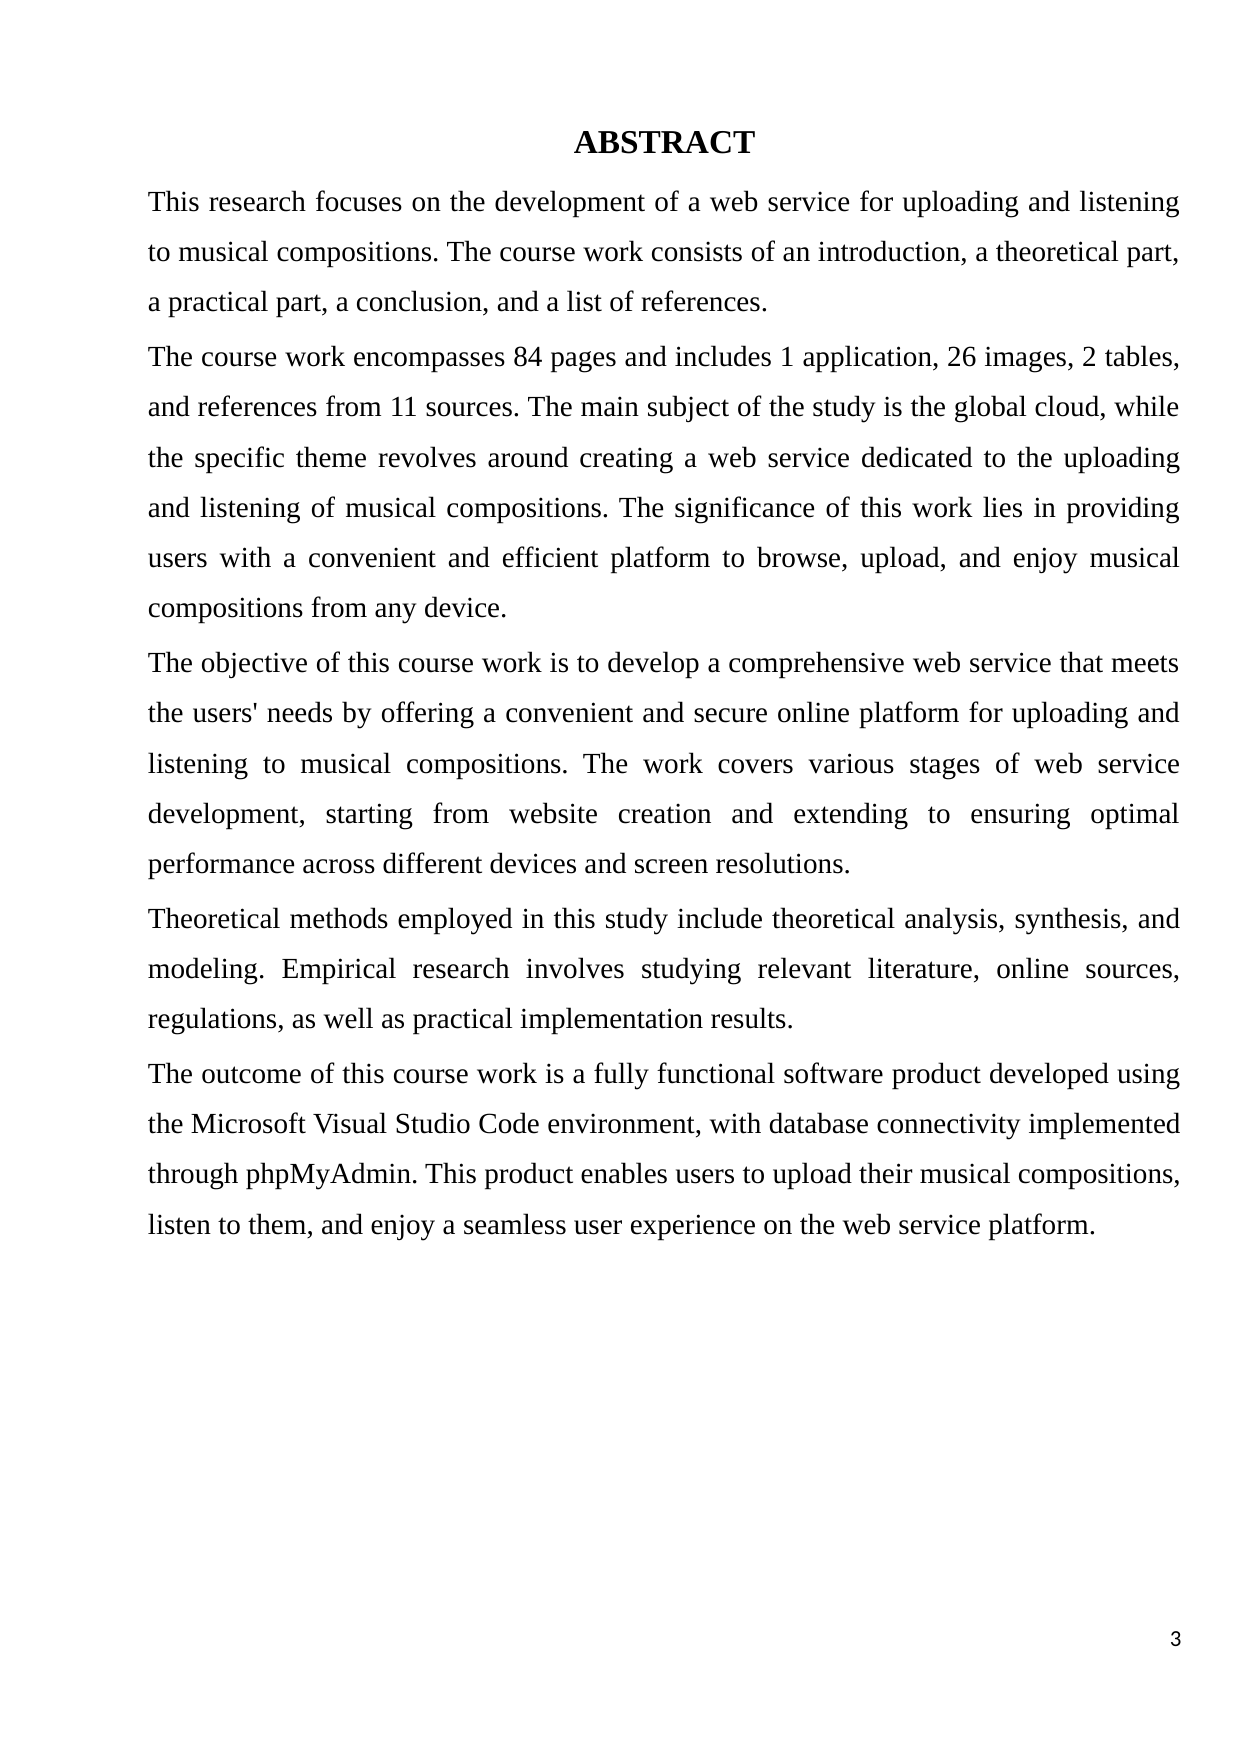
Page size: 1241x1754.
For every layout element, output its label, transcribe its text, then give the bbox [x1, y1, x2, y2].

text Theoretical methods employed in this study include theoretical analysis, synthesis, and modeling. Empirical research involves studying relevant literature, online sources, regulations, as well as practical implementation results. [148, 901, 1181, 1035]
text The course work encompasses 84 pages and includes 1 application, 26 images, 2 tables, and references from 11 sources. The main subject of the study is the global cloud, while the specific theme revolves around creating a web service dedicated to the uploading and listening of musical compositions. The significance of this work lies in providing users with a convenient and efficient platform to browse, upload, and enjoy musical compositions from any device. [148, 339, 1181, 624]
text The objective of this course work is to develop a comprehensive web service that meets the users' needs by offering a convenient and secure online platform for uploading and listening to musical compositions. The work covers various stages of web service development, starting from website creation and extending to ensuring optimal performance across different devices and screen resolutions. [148, 645, 1181, 880]
text ABSTRACT [148, 122, 1181, 161]
text The outcome of this course work is a fully functional software product developed using the Microsoft Visual Studio Code environment, with database connectivity implemented through phpMyAdmin. This product enables users to upload their musical compositions, listen to them, and enjoy a seamless user experience on the web service platform. [148, 1056, 1181, 1240]
text This research focuses on the development of a web service for uploading and listening to musical compositions. The course work consists of an introduction, a theoretical part, a practical part, a conclusion, and a list of references. [148, 184, 1181, 318]
